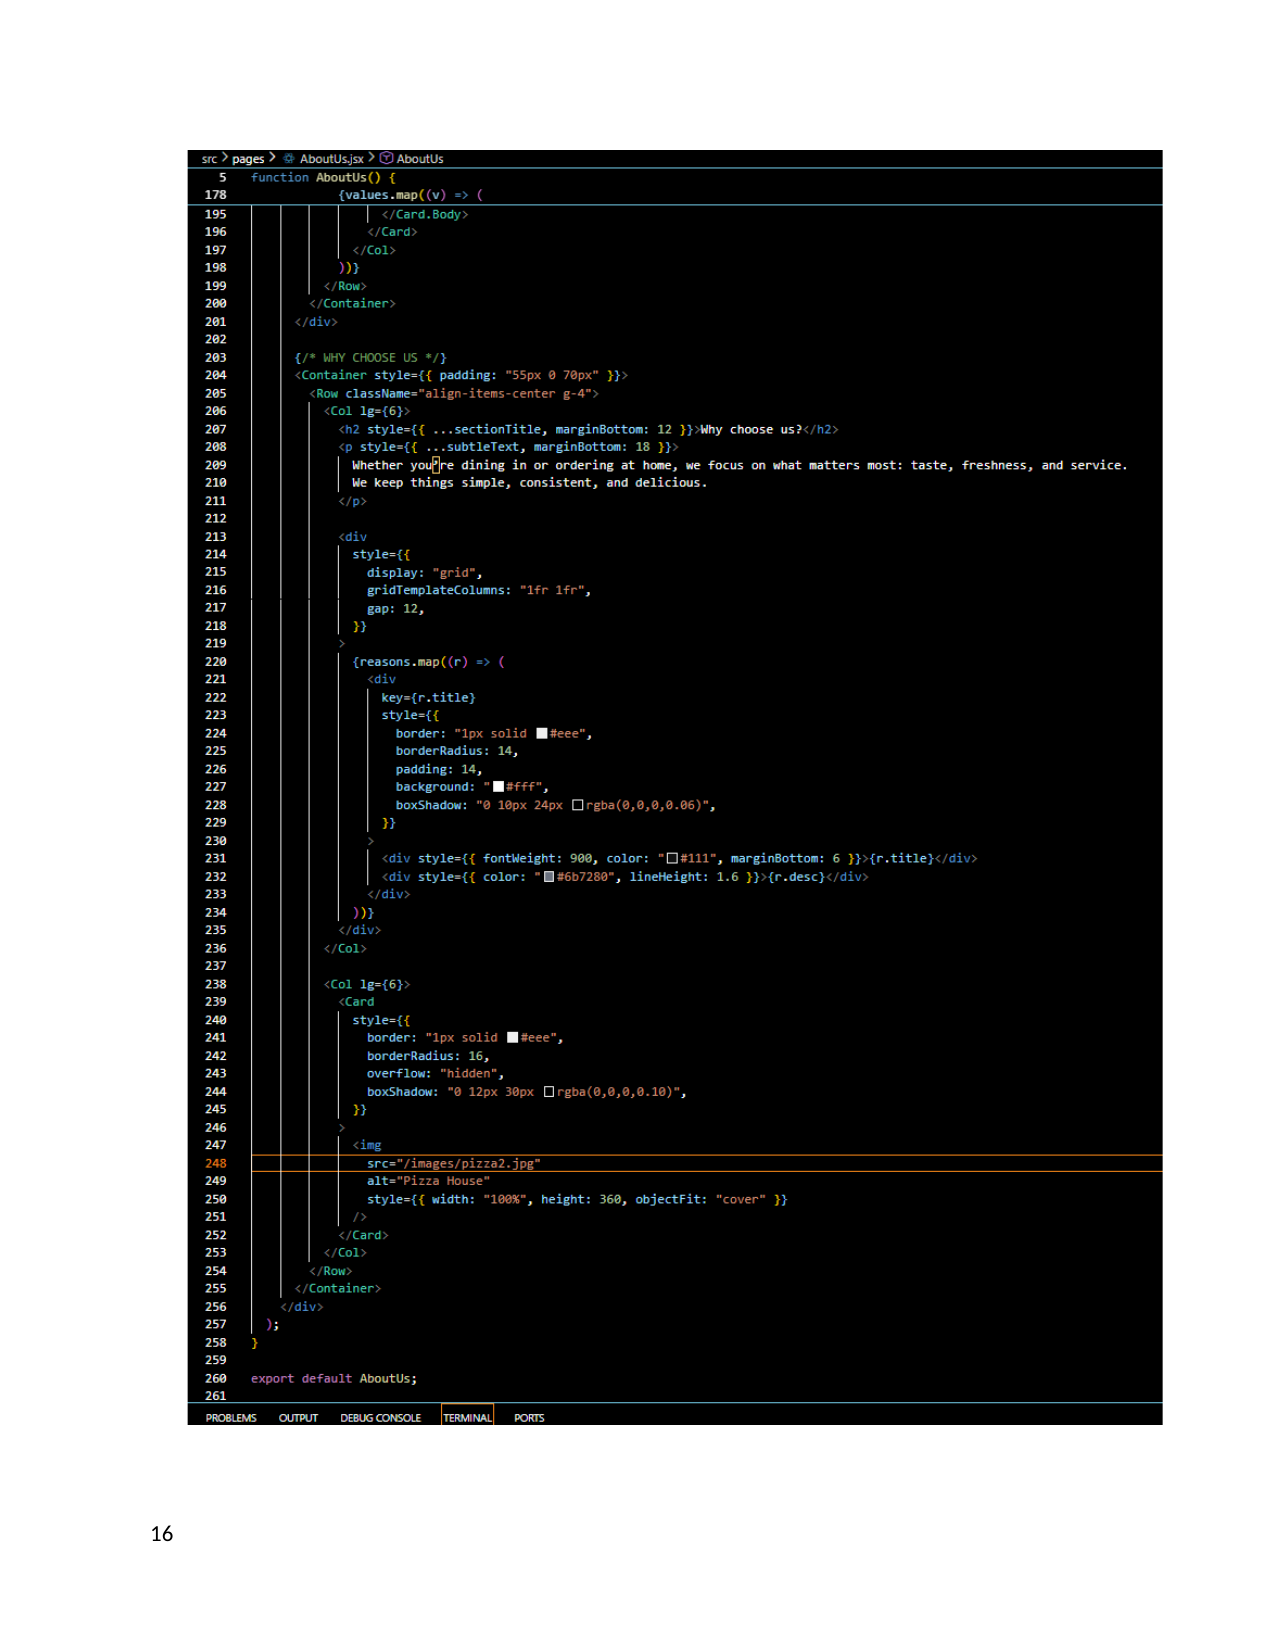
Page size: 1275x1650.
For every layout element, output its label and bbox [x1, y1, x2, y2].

picture [187, 150, 1163, 1425]
